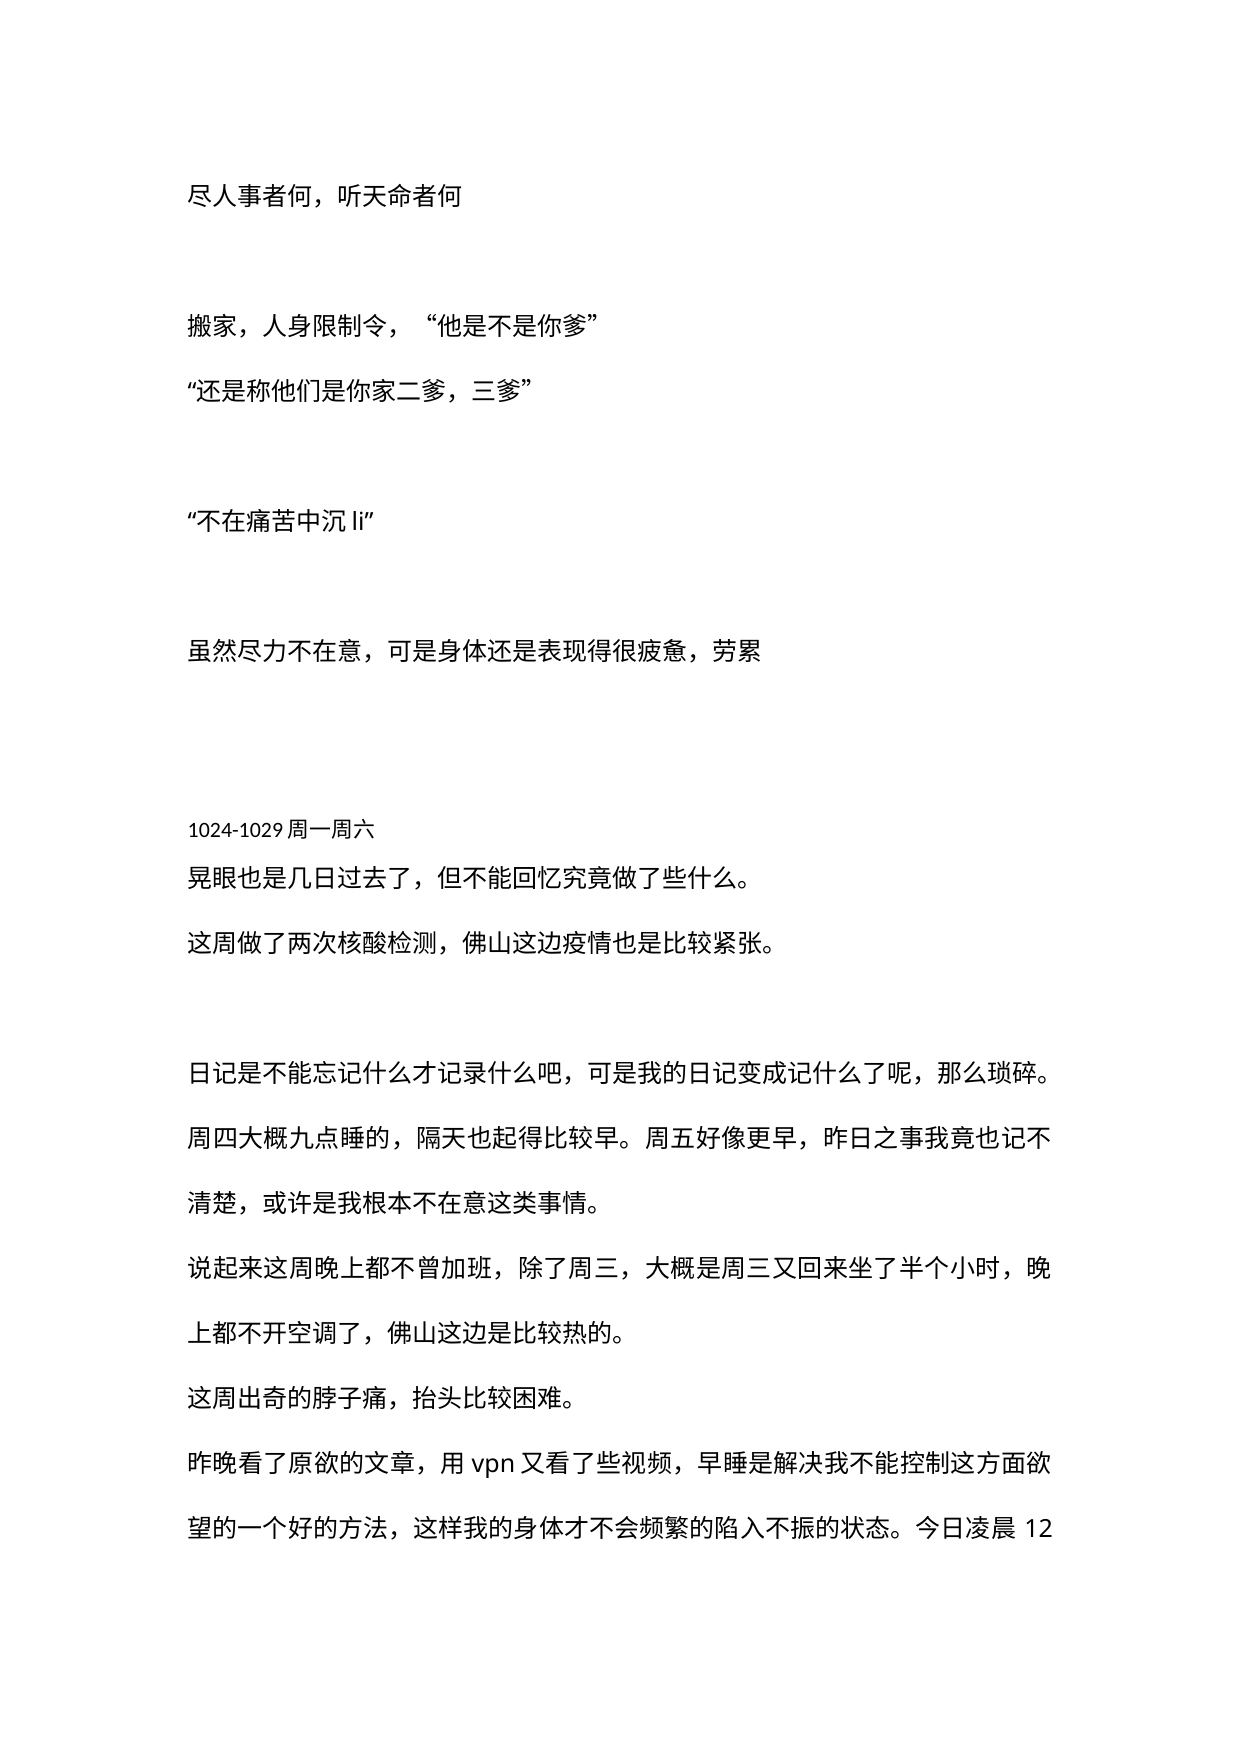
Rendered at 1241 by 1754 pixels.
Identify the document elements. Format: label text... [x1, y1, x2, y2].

text 这周出奇的脖子痛，抬头比较困难。 [187, 1364, 1053, 1429]
text 日记是不能忘记什么才记录什么吧，可是我的日记变成记什么了呢，那么琐碎。 [187, 1039, 1053, 1104]
text “还是称他们是你家二爹，三爹” [187, 357, 1053, 422]
text 1024-1029周一周六 [187, 812, 1053, 844]
text 晃眼也是几日过去了，但不能回忆究竟做了些什么。 [187, 844, 1053, 909]
text 说起来这周晚上都不曾加班，除了周三，大概是周三又回来坐了半个小时，晚上都不开空调了，佛山这边是比较热的。 [187, 1234, 1053, 1364]
text 周四大概九点睡的，隔天也起得比较早。周五好像更早，昨日之事我竟也记不清楚，或许是我根本不在意这类事情。 [187, 1104, 1053, 1234]
text 搬家，人身限制令，“他是不是你爹” [187, 292, 1053, 357]
text 虽然尽力不在意，可是身体还是表现得很疲惫，劳累 [187, 617, 1053, 682]
text 尽人事者何，听天命者何 [187, 162, 1053, 227]
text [187, 1429, 1053, 1559]
text 这周做了两次核酸检测，佛山这边疫情也是比较紧张。 [187, 909, 1053, 974]
text “不在痛苦中沉li” [187, 487, 1053, 552]
